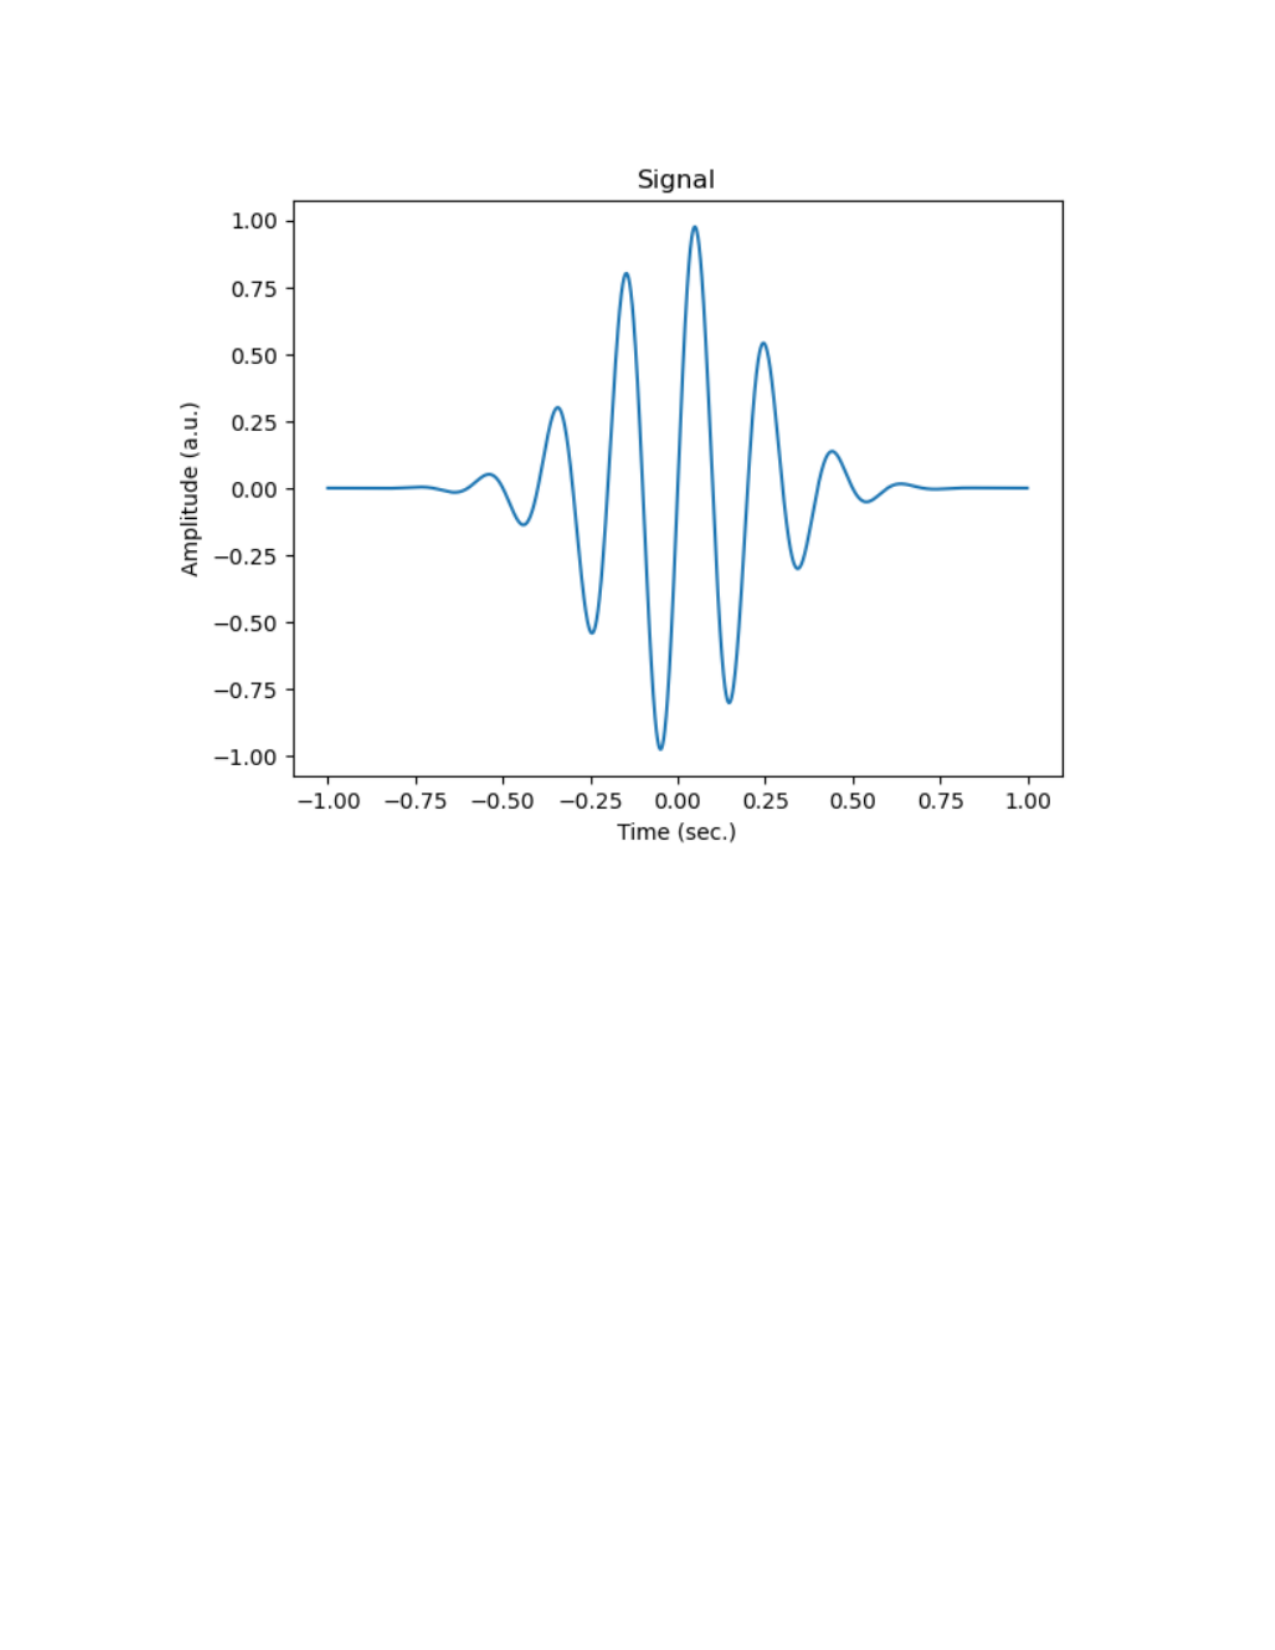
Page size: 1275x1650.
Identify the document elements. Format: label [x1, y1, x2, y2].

picture [150, 150, 1125, 856]
